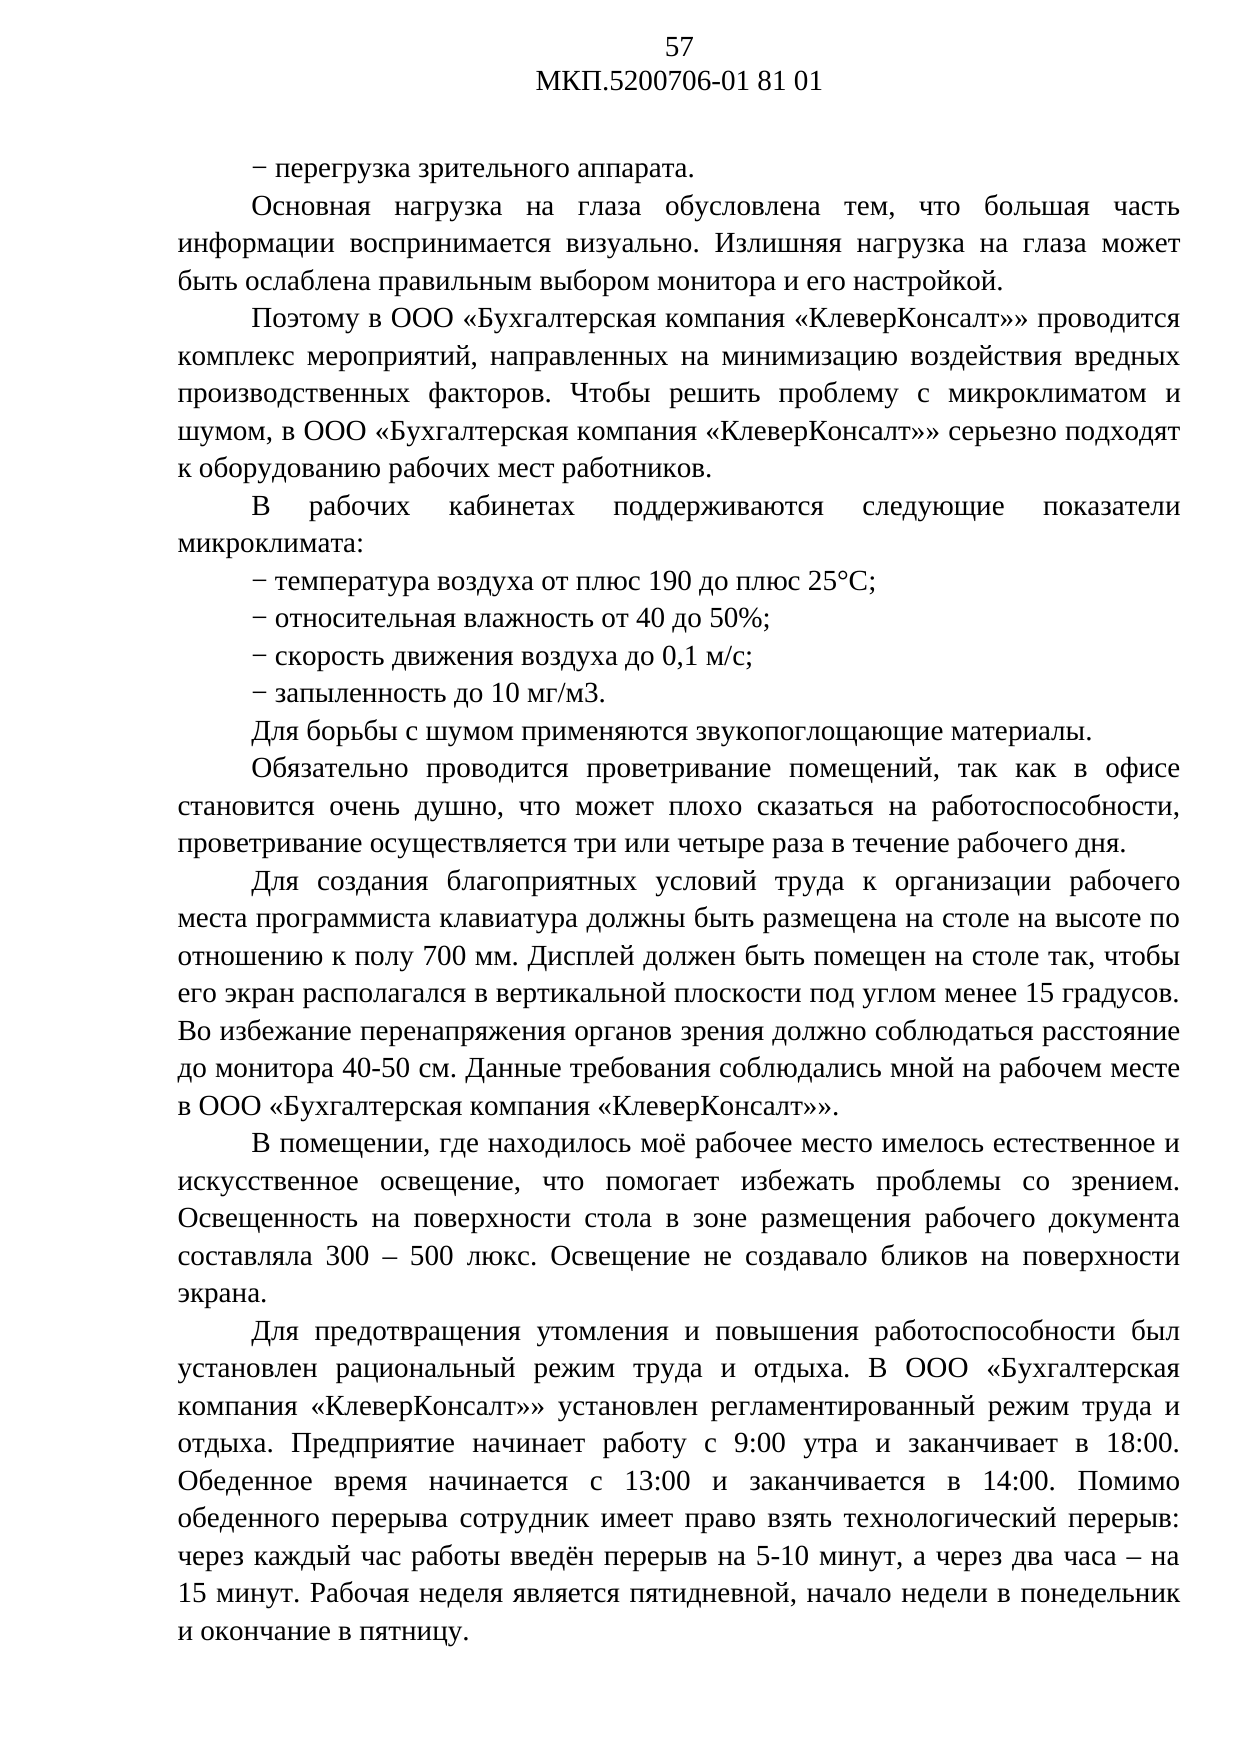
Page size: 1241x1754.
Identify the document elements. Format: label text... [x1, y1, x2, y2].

text Обязательно проводится проветривание помещений, так как в офисе становится очень душно, что может плохо сказаться на работоспособности, проветривание осуществляется три или четыре раза в течение рабочего дня. [177, 748, 1181, 860]
text Поэтому в ООО «Бухгалтерская компания «КлеверКонсалт»» проводится комплекс мероприятий, направленных на минимизацию воздействия вредных производственных факторов. Чтобы решить проблему с микроклиматом и шумом, в ООО «Бухгалтерская компания «КлеверКонсалт»» серьезно подходят к оборудованию рабочих мест работников. [177, 298, 1181, 485]
text − температура воздуха от плюс 190 до плюс 25°С; [177, 560, 1181, 598]
list перегрузка зрительного аппарата. [177, 148, 1181, 185]
text Для борьбы с шумом применяются звукопоглощающие материалы. [177, 710, 1181, 748]
list Основная нагрузка на глаза обусловлена тем, что большая часть информации воспринимается визуально. Излишняя нагрузка на глаза может быть ослаблена правильным выбором монитора и его настройкой. [177, 185, 1181, 298]
text Для создания благоприятных условий труда к организации рабочего места программиста клавиатура должны быть размещена на столе на высоте по отношению к полу 700 мм. Дисплей должен быть помещен на столе так, чтобы его экран располагался в вертикальной плоскости под углом менее 15 градусов. Во избежание перенапряжения органов зрения должно соблюдаться расстояние до монитора 40-50 см. Данные требования соблюдались мной на рабочем месте в ООО «Бухгалтерская компания «КлеверКонсалт»». [177, 860, 1181, 1123]
text − относительная влажность от 40 до 50%; [177, 598, 1181, 635]
text − запыленность до 10 мг/м3. [177, 673, 1181, 710]
text − скорость движения воздуха до 0,1 м/с; [177, 635, 1181, 673]
text Для предотвращения утомления и повышения работоспособности был установлен рациональный режим труда и отдыха. В ООО «Бухгалтерская компания «КлеверКонсалт»» установлен регламентированный режим труда и отдыха. Предприятие начинает работу с 9:00 утра и заканчивает в 18:00. Обеденное время начинается с 13:00 и заканчивается в 14:00. Помимо обеденного перерыва сотрудник имеет право взять технологический перерыв: через каждый час работы введён перерыв на 5-10 минут, а через два часа – на 15 минут. Рабочая неделя является пятидневной, начало недели в понедельник и окончание в пятницу. [177, 1310, 1181, 1648]
text В помещении, где находилось моё рабочее место имелось естественное и искусственное освещение, что помогает избежать проблемы со зрением. Освещенность на поверхности стола в зоне размещения рабочего документа составляла 300 – 500 люкс. Освещение не создавало бликов на поверхности экрана. [177, 1123, 1181, 1310]
text В рабочих кабинетах поддерживаются следующие показатели микроклимата: [177, 485, 1181, 560]
